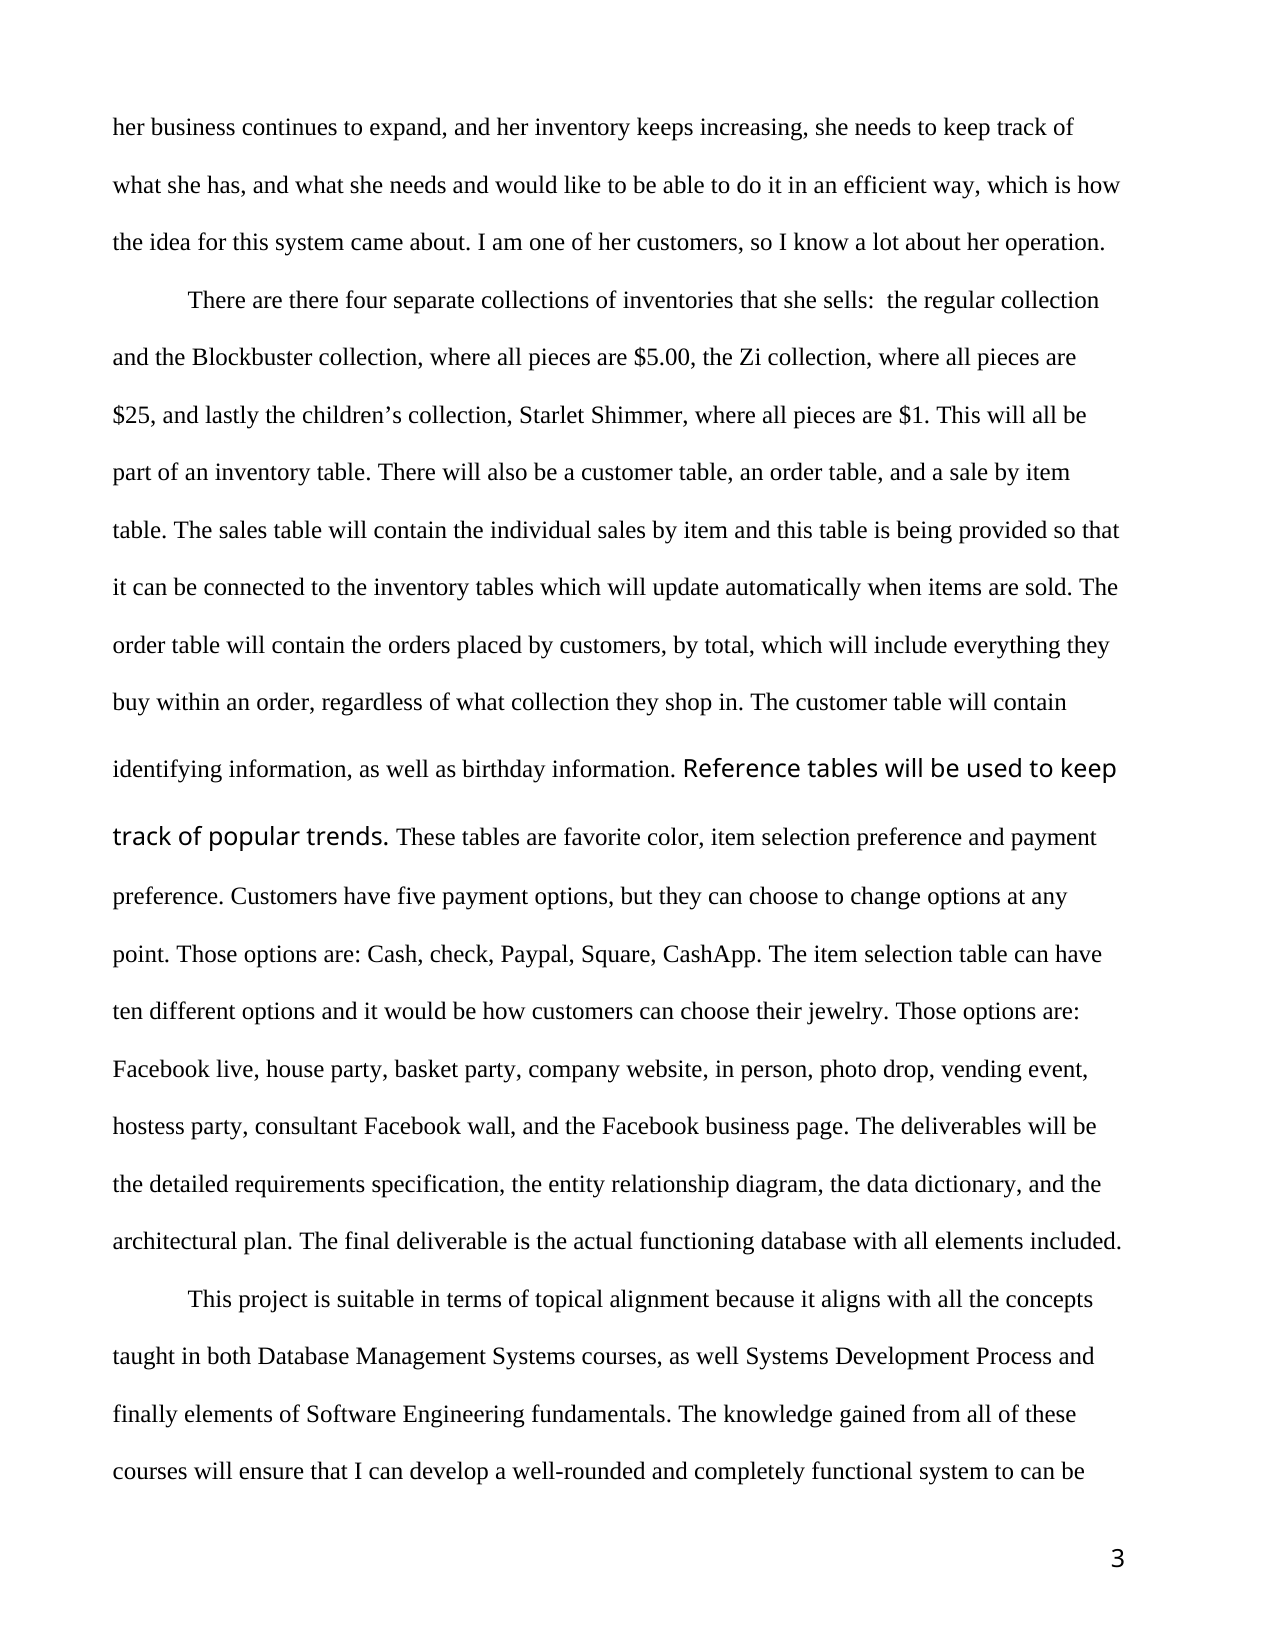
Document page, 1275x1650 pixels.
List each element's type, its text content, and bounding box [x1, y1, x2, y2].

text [112, 112, 1125, 256]
text There are there four separate collections of inventories that she sells: the regular collection and the Blockbuster collection, where all pieces are $5.00, the Zi collection, where all pieces are $25, and lastly the children’s collection, Starlet Shimmer, where all pieces are $1. This will all be part of an inventory table. There will also be a customer table, an order table, and a sale by item table. The sales table will contain the individual sales by item and this table is being provided so that it can be connected to the inventory tables which will update automatically when items are sold. The order table will contain the orders placed by customers, by total, which will include everything they buy within an order, regardless of what collection they shop in. The customer table will contain identifying information, as well as birthday information. Reference tables will be used to keep track of popular trends. These tables are favorite color, item selection preference and payment preference. Customers have five payment options, but they can choose to change options at any point. Those options are: Cash, check, Paypal, Square, CashApp. The item selection table can have ten different options and it would be how customers can choose their jewelry. Those options are: Facebook live, house party, basket party, company website, in person, photo drop, vending event, hostess party, consultant Facebook wall, and the Facebook business page. The deliverables will be the detailed requirements specification, the entity relationship diagram, the data dictionary, and the architectural plan. The final deliverable is the actual functioning database with all elements included. [112, 285, 1125, 1255]
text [112, 1284, 1125, 1485]
